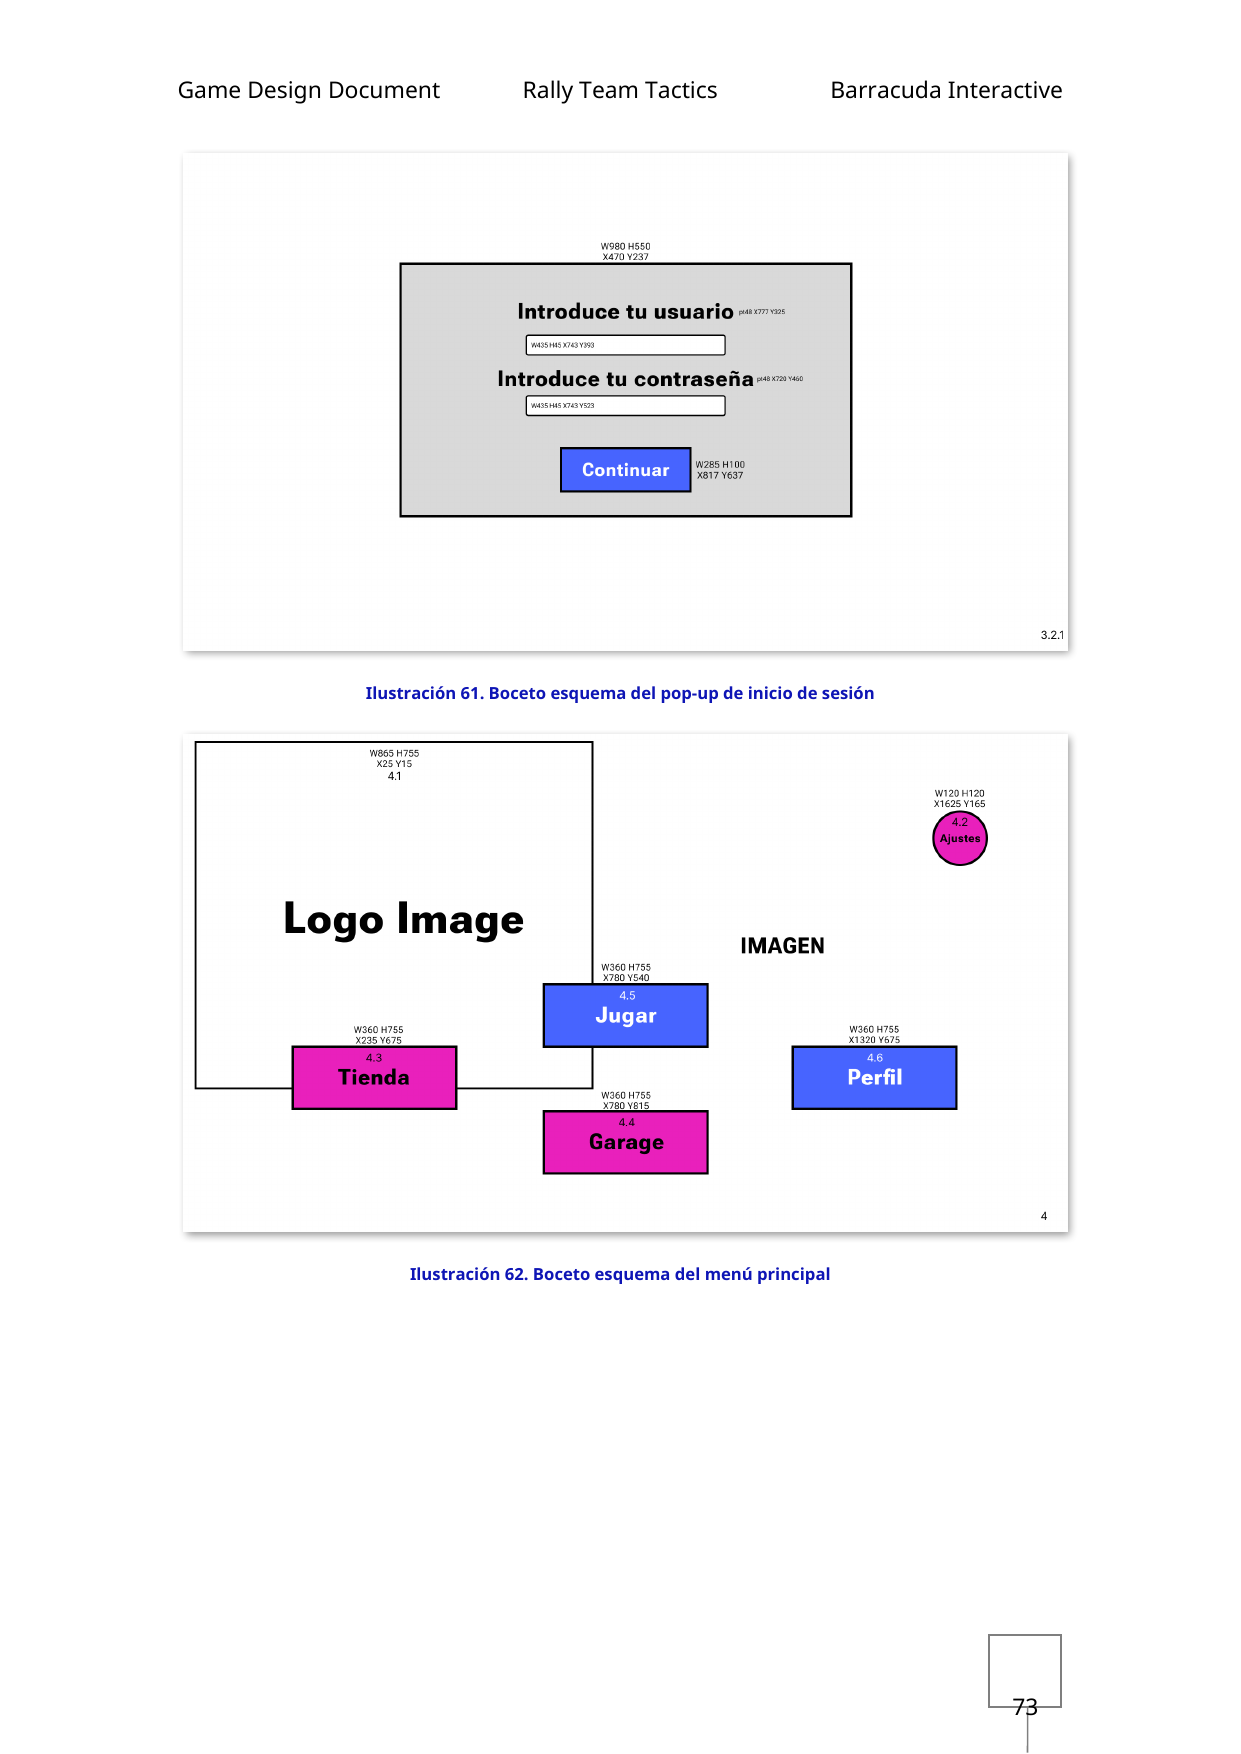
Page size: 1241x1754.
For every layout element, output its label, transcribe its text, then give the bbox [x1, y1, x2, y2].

picture [183, 153, 1068, 651]
text Ilustración 61. Boceto esquema del pop-up de inicio de sesión [177, 682, 1063, 704]
text Ilustración 62. Boceto esquema del menú principal [177, 1262, 1063, 1285]
picture [183, 734, 1068, 1232]
